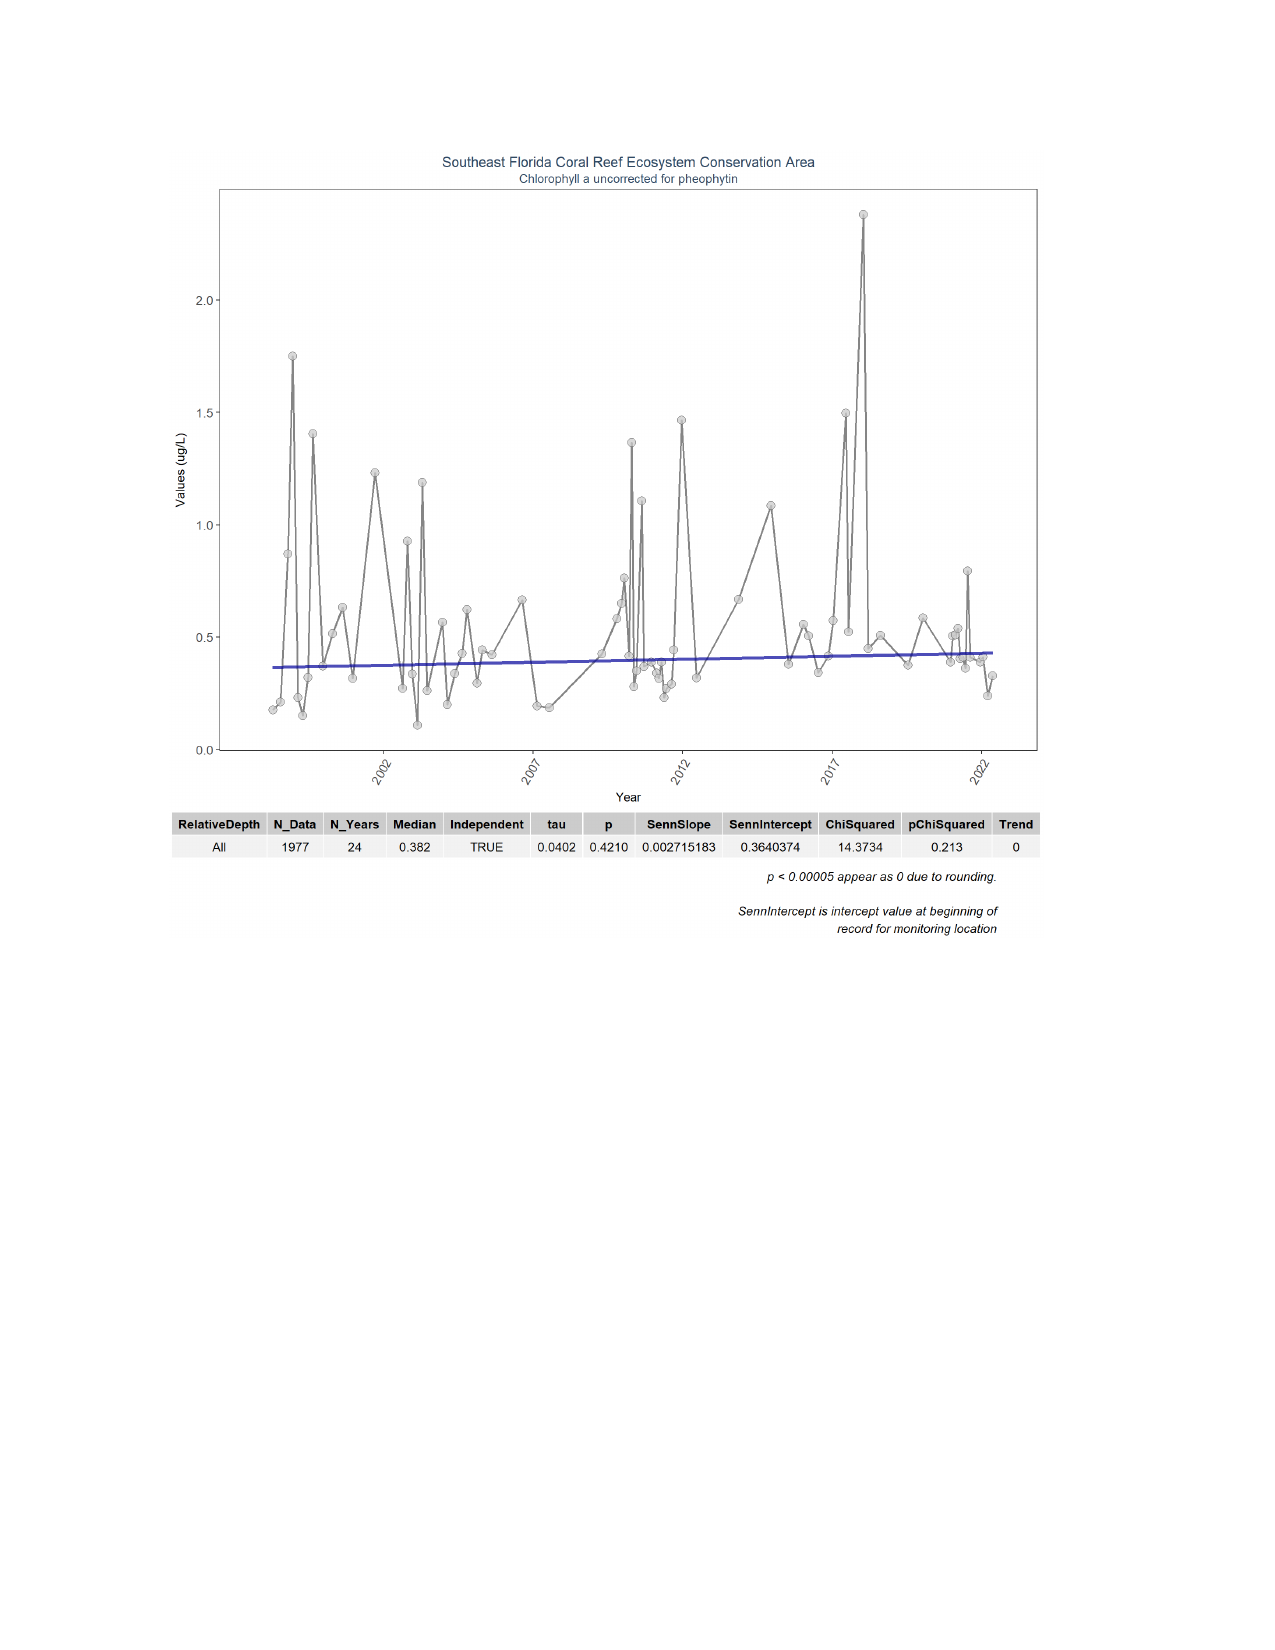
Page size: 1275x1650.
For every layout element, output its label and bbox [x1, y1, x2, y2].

picture [168, 150, 1044, 938]
